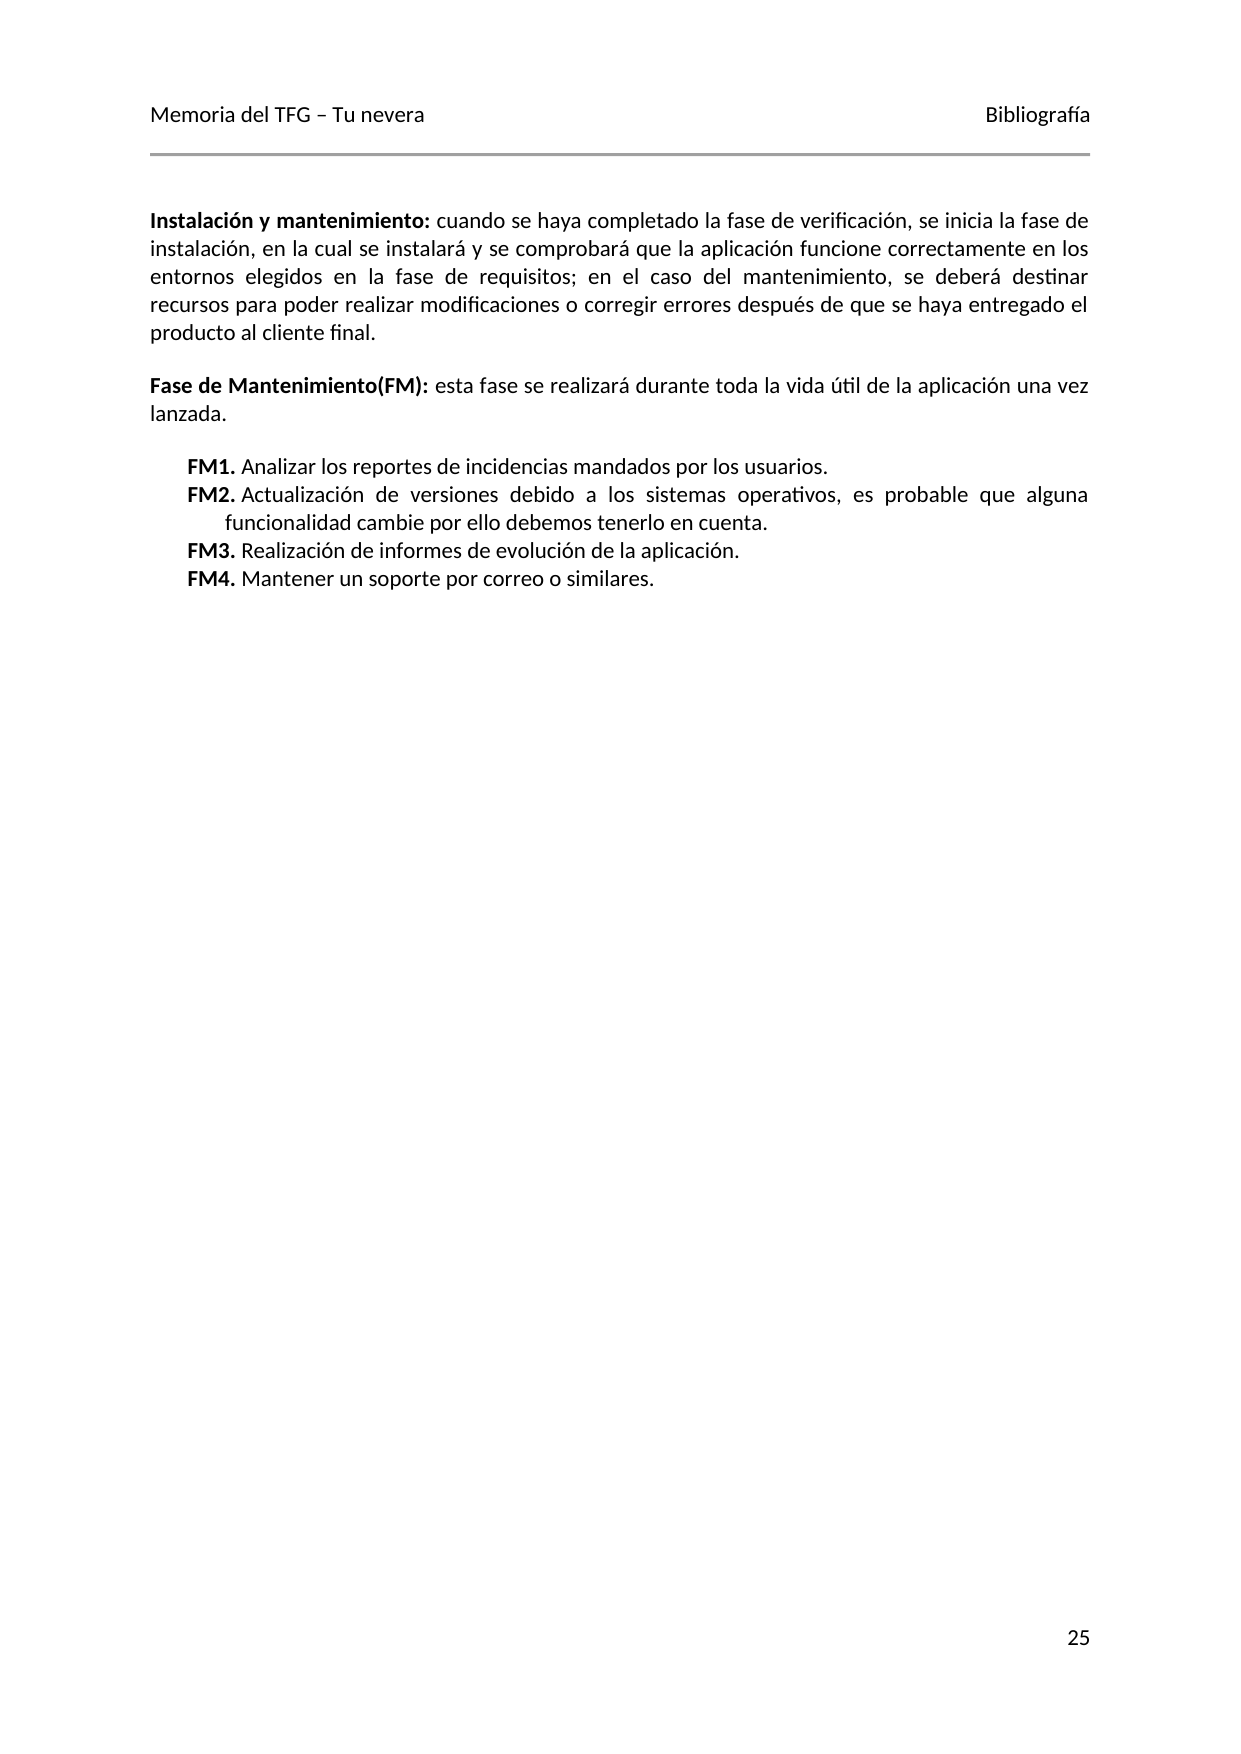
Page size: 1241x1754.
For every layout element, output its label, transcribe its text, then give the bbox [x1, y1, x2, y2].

list Realización de informes de evolución de la aplicación. [187, 536, 1090, 564]
list Analizar los reportes de incidencias mandados por los usuarios. [187, 452, 1090, 480]
list Mantener un soporte por correo o similares. [187, 564, 1090, 592]
list Actualización de versiones debido a los sistemas operativos, es probable que alguna funcionalidad cambie por ello debemos tenerlo en cuenta. [187, 480, 1090, 536]
text Instalación y mantenimiento: cuando se haya completado la fase de verificación, se inicia la fase de instalación, en la cual se instalará y se comprobará que la aplicación funcione correctamente en los entornos elegidos en la fase de requisitos; en el caso del mantenimiento, se deberá destinar recursos para poder realizar modificaciones o corregir errores después de que se haya entregado el producto al cliente final. [150, 206, 1090, 346]
text Fase de Mantenimiento(FM): esta fase se realizará durante toda la vida útil de la aplicación una vez lanzada. [150, 371, 1090, 427]
